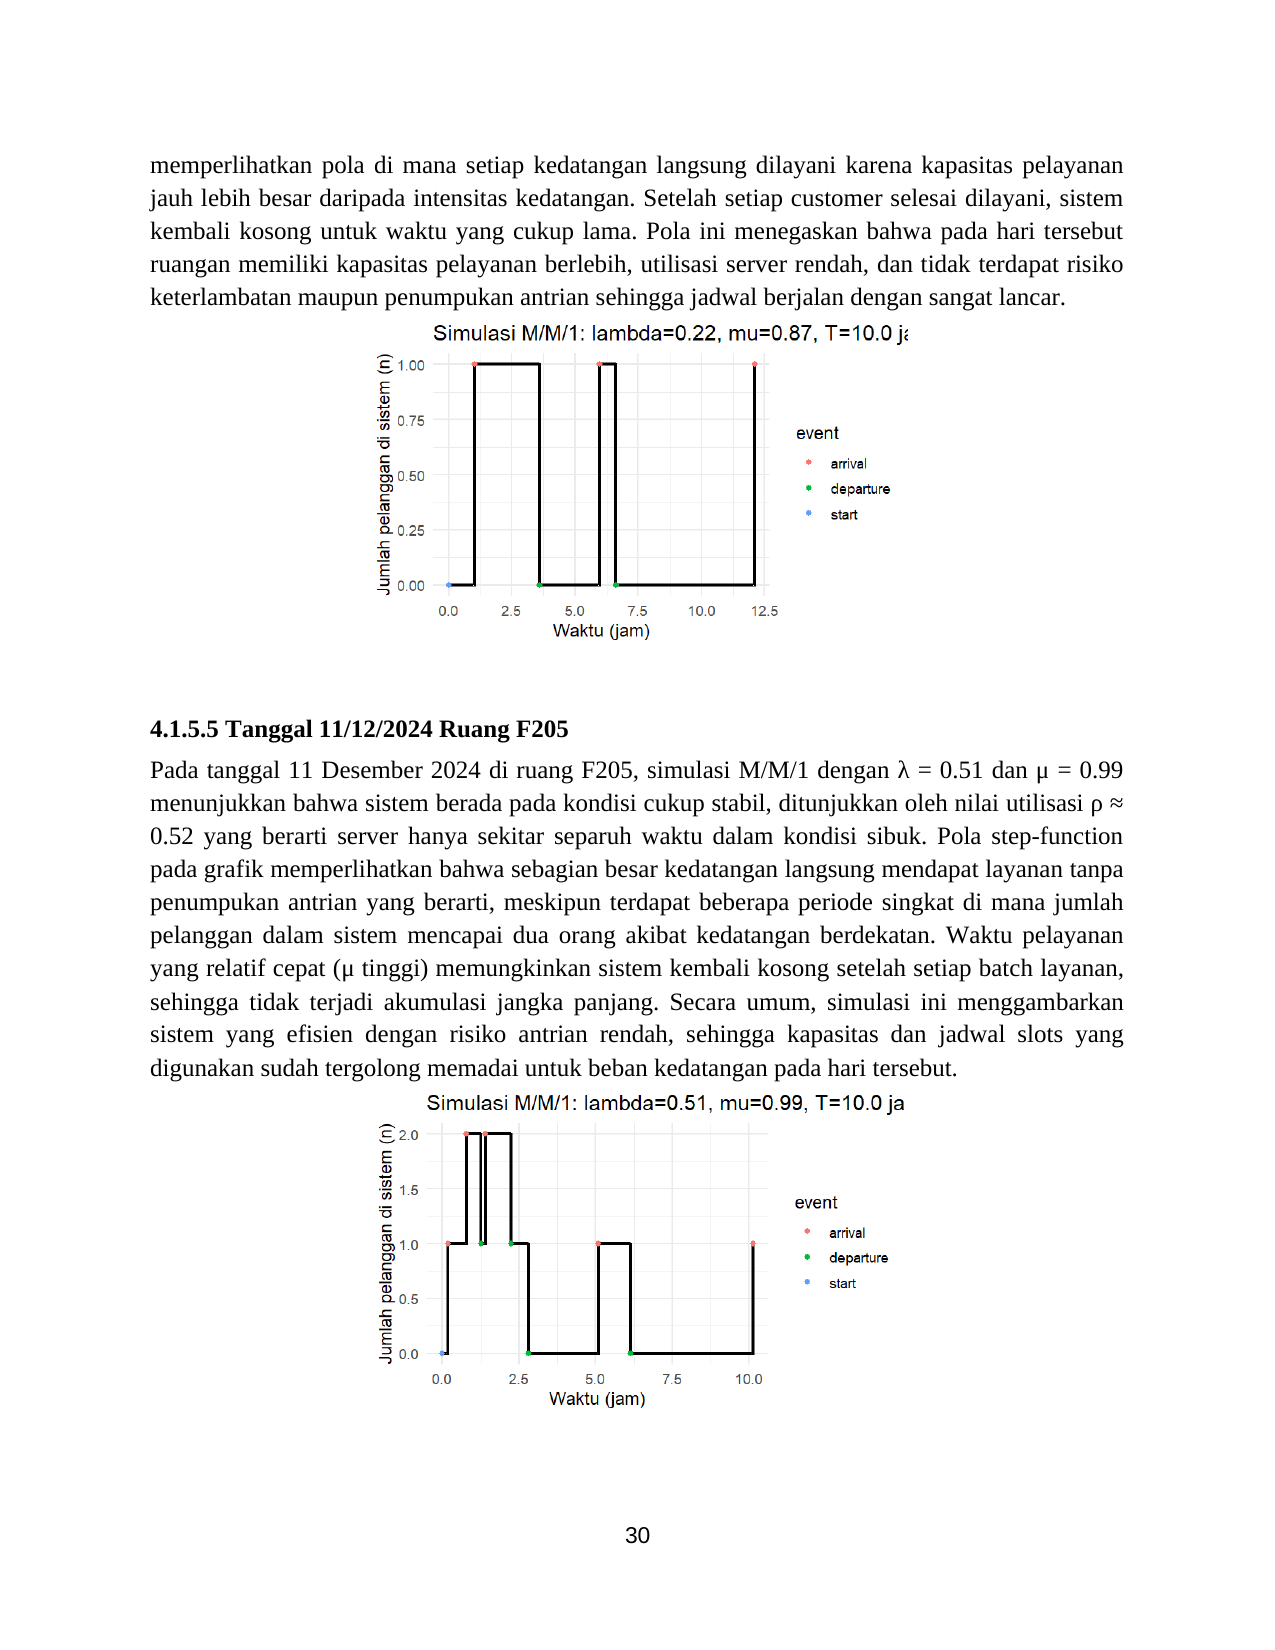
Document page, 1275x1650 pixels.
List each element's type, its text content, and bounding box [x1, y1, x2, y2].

text Pada tanggal 11 Desember 2024 di ruang F205, simulasi M/M/1 dengan λ = 0.51 dan μ = 0.99 menunjukkan bahwa sistem berada pada kondisi cukup stabil, ditunjukkan oleh nilai utilisasi ρ ≈ 0.52 yang berarti server hanya sekitar separuh waktu dalam kondisi sibuk. Pola step-function pada grafik memperlihatkan bahwa sebagian besar kedatangan langsung mendapat layanan tanpa penumpukan antrian yang berarti, meskipun terdapat beberapa periode singkat di mana jumlah pelanggan dalam sistem mencapai dua orang akibat kedatangan berdekatan. Waktu pelayanan yang relatif cepat (μ tinggi) memungkinkan sistem kembali kosong setelah setiap batch layanan, sehingga tidak terjadi akumulasi jangka panjang. Secara umum, simulasi ini menggambarkan sistem yang efisien dengan risiko antrian rendah, sehingga kapasitas dan jadwal slots yang digunakan sudah tergolong memadai untuk beban kedatangan pada hari tersebut. [150, 755, 1125, 1081]
subtitle 4.1.5.5 Tanggal 11/12/2024 Ruang F205 [150, 714, 1125, 743]
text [150, 150, 1125, 311]
picture [369, 1085, 906, 1416]
picture [367, 315, 908, 648]
